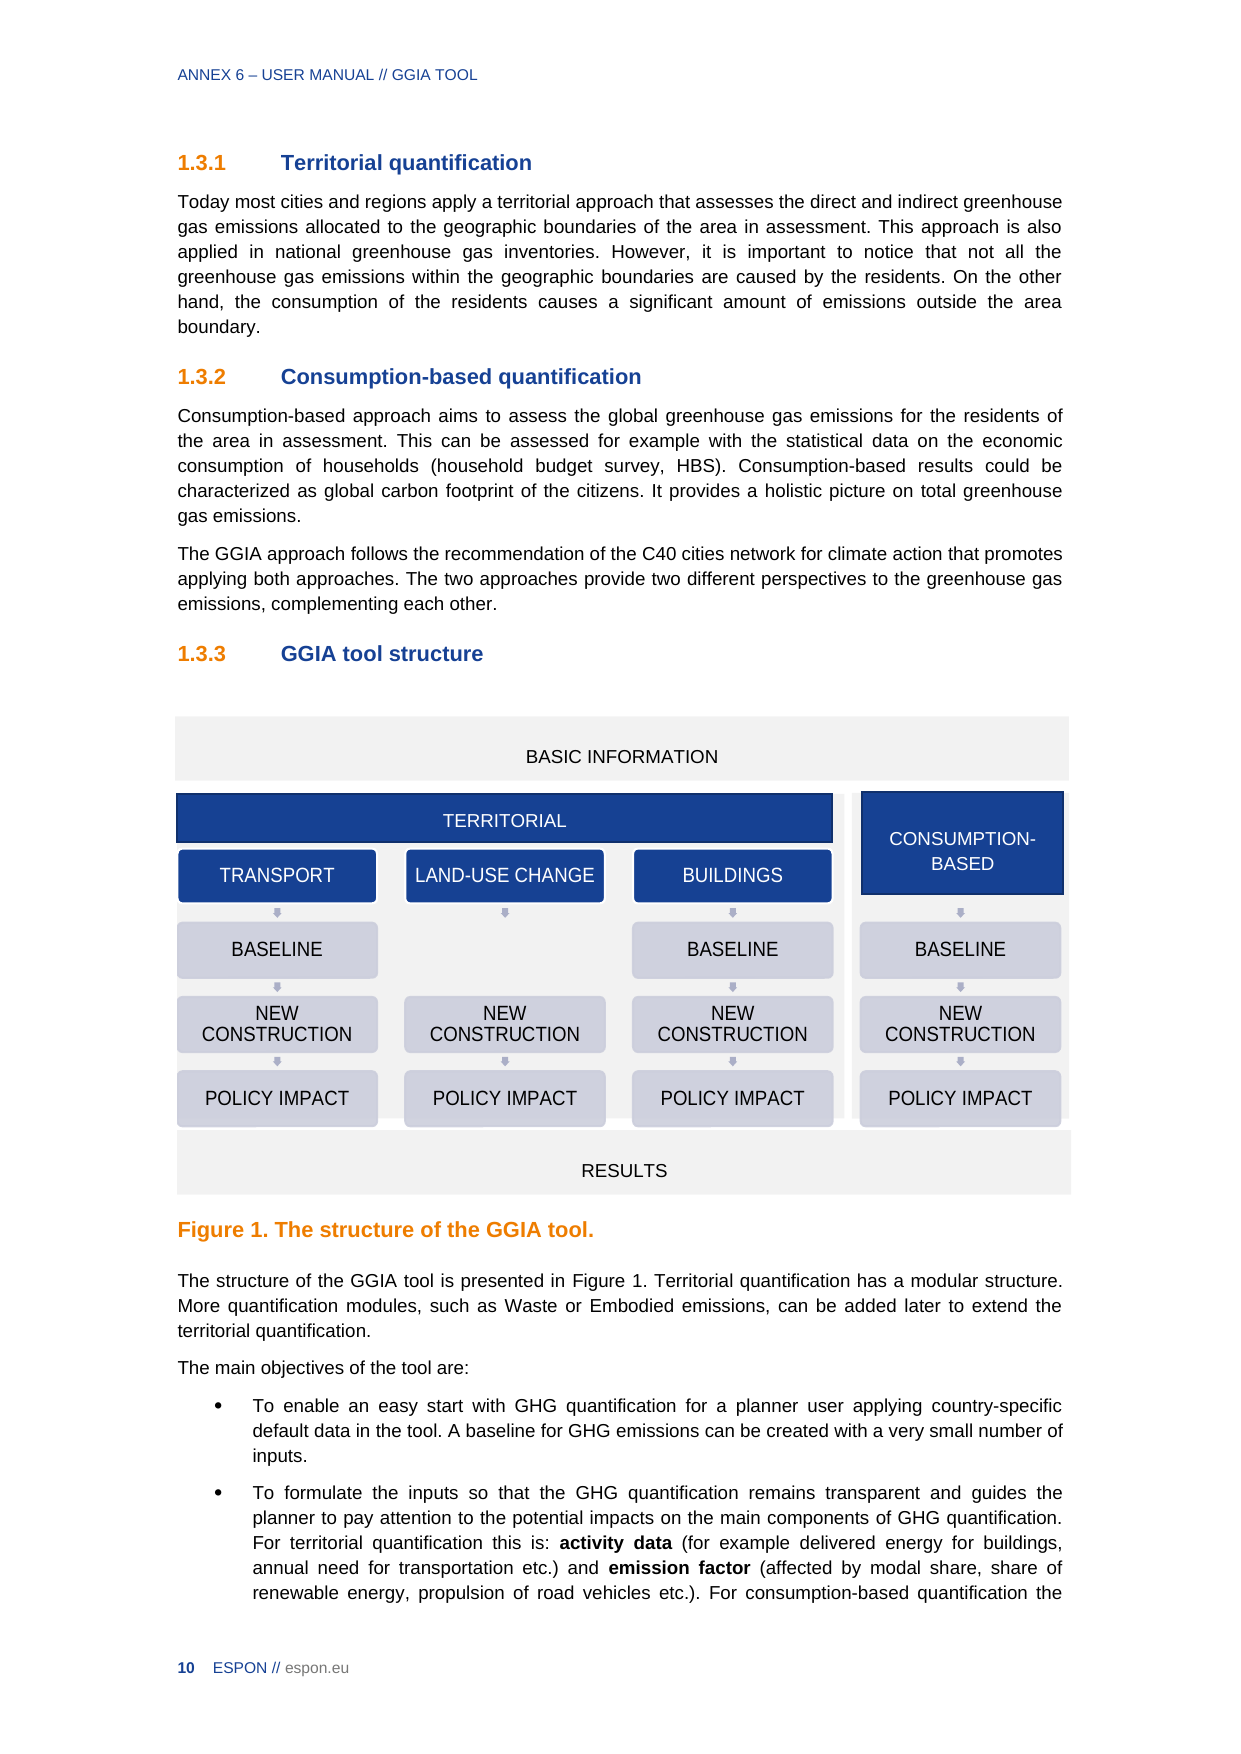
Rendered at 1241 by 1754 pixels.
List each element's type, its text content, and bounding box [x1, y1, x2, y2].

text Today most cities and regions apply a territorial approach that assesses the direct and indirect greenhouse gas emissions allocated to the geographic boundaries of the area in assessment. This approach is also applied in national greenhouse gas inventories. However, it is important to notice that not all the greenhouse gas emissions within the geographic boundaries are caused by the residents. On the other hand, the consumption of the residents causes a significant amount of emissions outside the area boundary. [177, 187, 1063, 337]
text The structure of the GGIA tool is presented in Figure 1. Territorial quantification has a modular structure. More quantification modules, such as Waste or Embodied emissions, can be added later to extend the territorial quantification. [177, 1266, 1063, 1341]
list To enable an easy start with GHG quantification for a planner user applying country-specific default data in the tool. A baseline for GHG emissions can be created with a very small number of inputs. [215, 1391, 1063, 1466]
text The main objectives of the tool are: [177, 1354, 1063, 1379]
text The GGIA approach follows the recommendation of the C40 cities network for climate action that promotes applying both approaches. The two approaches provide two different perspectives to the greenhouse gas emissions, complementing each other. [177, 539, 1063, 614]
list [215, 1479, 1063, 1604]
subtitle Consumption-based quantification [177, 362, 1063, 389]
subtitle GGIA tool structure [177, 639, 1063, 666]
text Consumption-based approach aims to assess the global greenhouse gas emissions for the residents of the area in assessment. This can be assessed for example with the statistical data on the economic consumption of households (household budget survey, HBS). Consumption-based results could be characterized as global carbon footprint of the citizens. It provides a holistic picture on total greenhouse gas emissions. [177, 402, 1063, 527]
subtitle Territorial quantification [177, 148, 1063, 175]
text Figure 1. The structure of the GGIA tool. [177, 1215, 1063, 1242]
